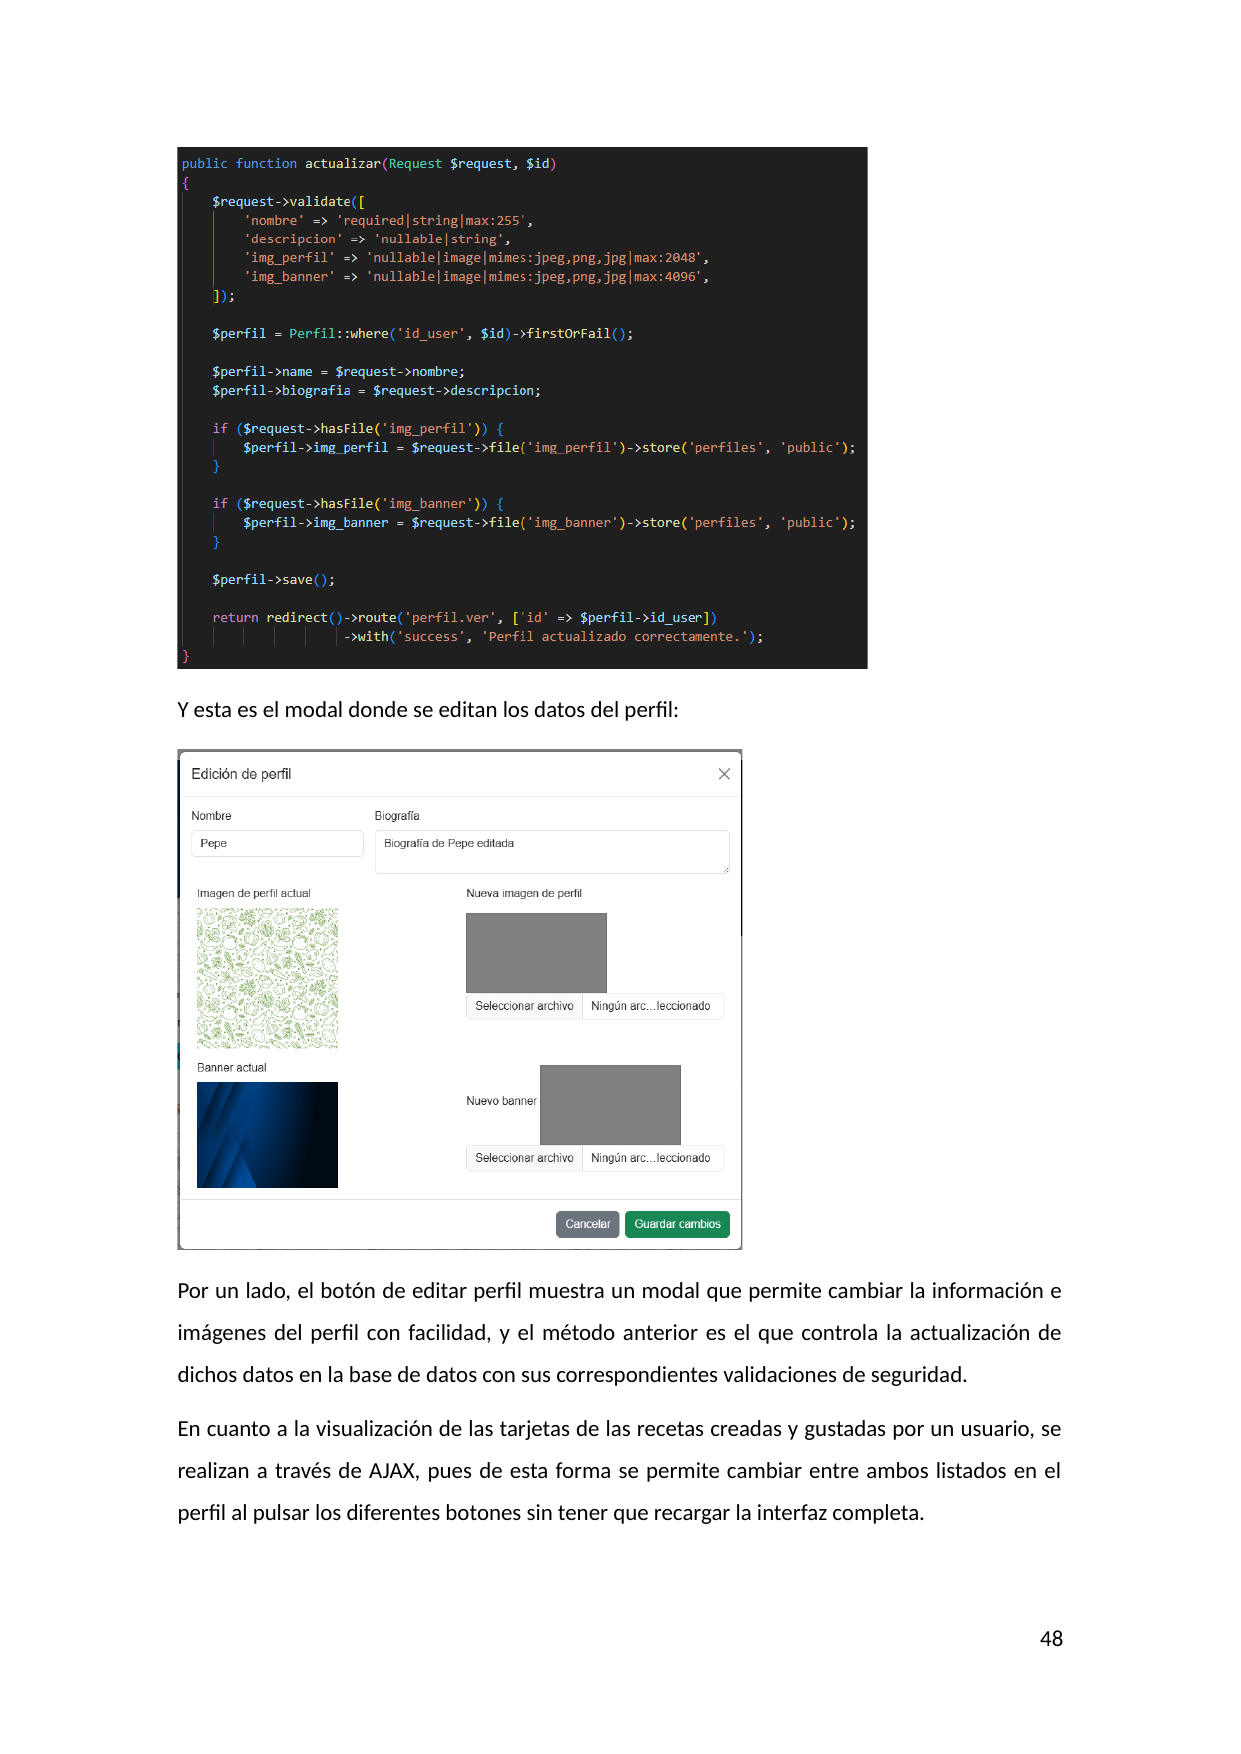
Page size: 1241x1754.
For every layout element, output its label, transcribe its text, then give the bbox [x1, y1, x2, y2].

text En cuanto a la visualización de las tarjetas de las recetas creadas y gustadas por un usuario, se realizan a través de AJAX, pues de esta forma se permite cambiar entre ambos listados en el perfil al pulsar los diferentes botones sin tener que recargar la interfaz completa. [177, 1414, 1063, 1526]
text Y esta es el modal donde se editan los datos del perfil: [177, 695, 1063, 723]
picture [177, 749, 743, 1250]
picture [177, 147, 868, 669]
text Por un lado, el botón de editar perfil muestra un modal que permite cambiar la información e imágenes del perfil con facilidad, y el método anterior es el que controla la actualización de dichos datos en la base de datos con sus correspondientes validaciones de seguridad. [177, 1276, 1063, 1388]
